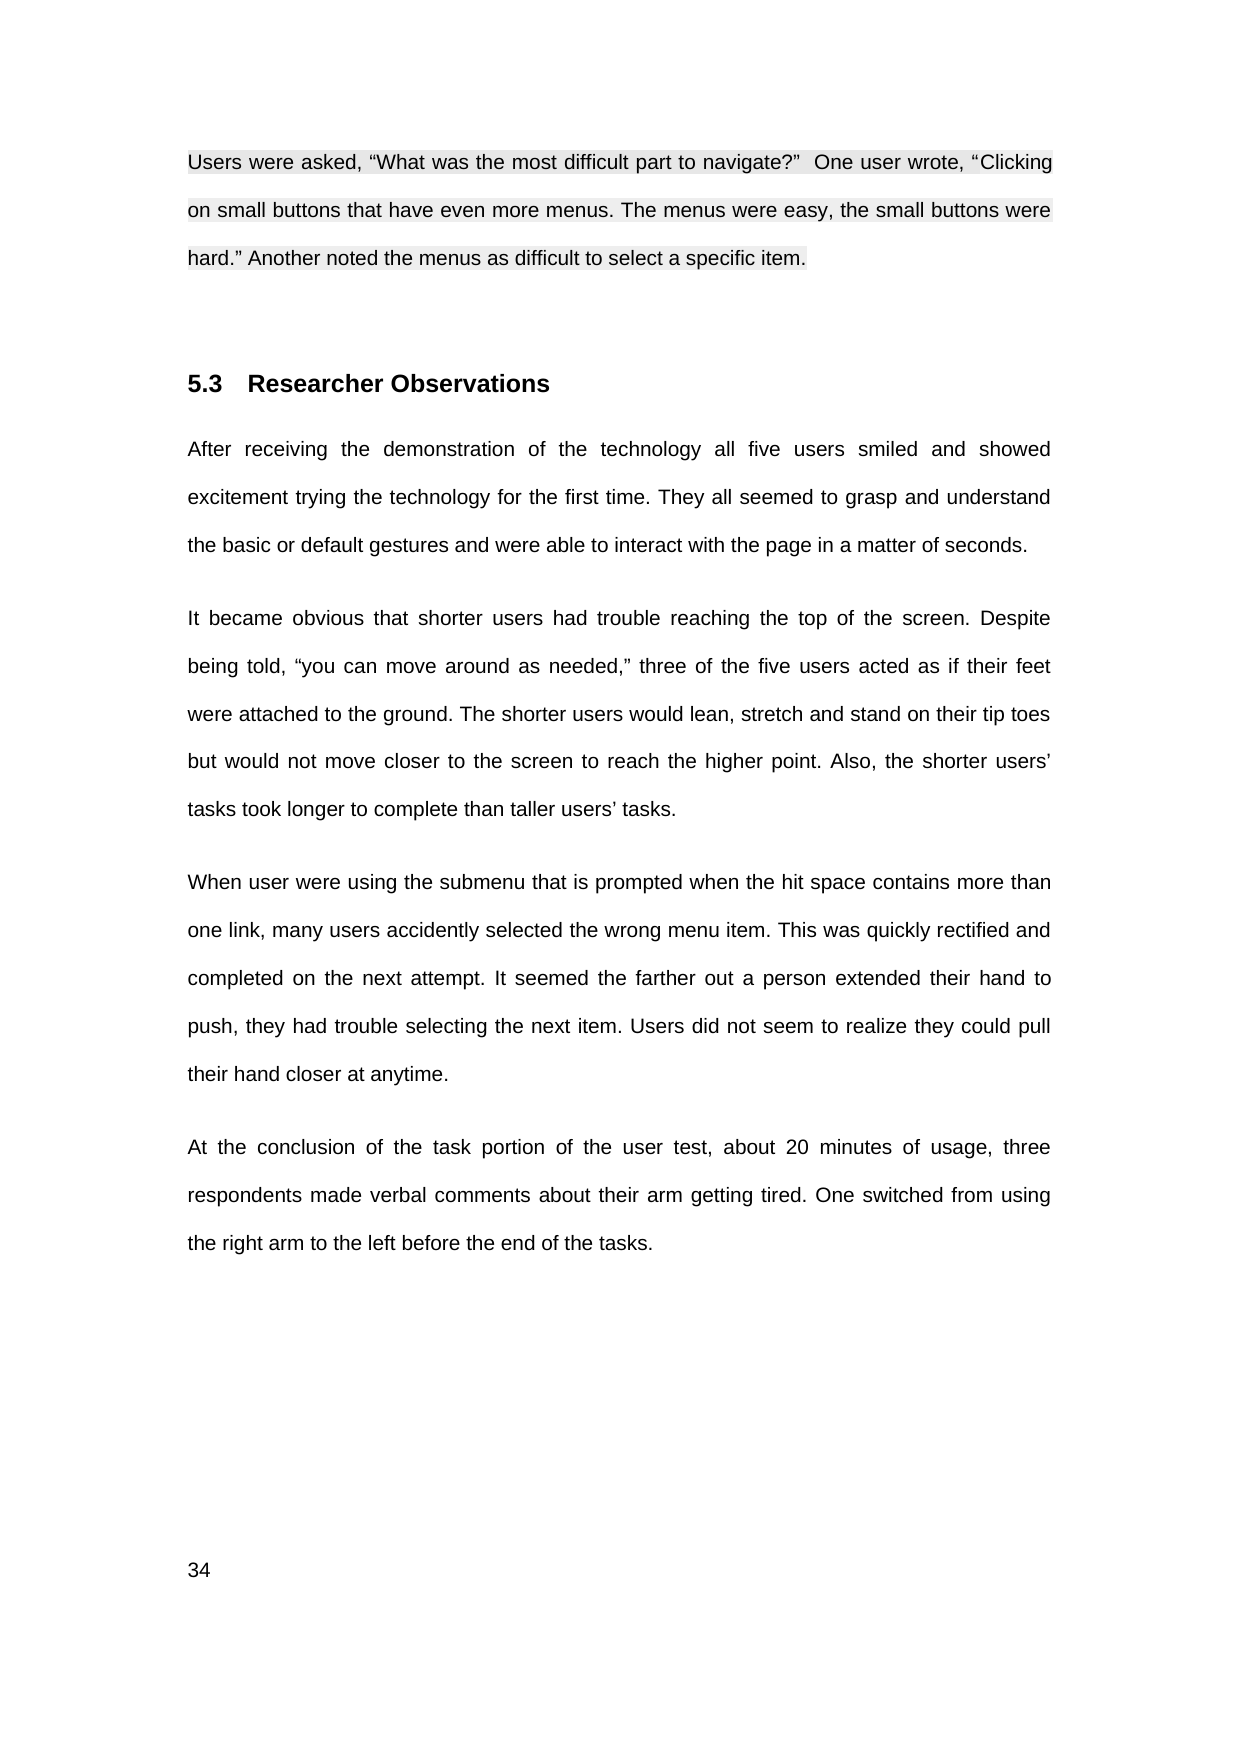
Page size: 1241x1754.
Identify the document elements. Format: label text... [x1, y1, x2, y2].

text After receiving the demonstration of the technology all five users smiled and showed excitement trying the technology for the first time. They all seemed to grasp and understand the basic or default gestures and were able to interact with the page in a matter of seconds. [187, 437, 1053, 557]
text It became obvious that shorter users had trouble reaching the top of the screen. Despite being told, “you can move around as needed,” three of the five users acted as if their feet were attached to the ground. The shorter users would lean, stretch and stand on their tip toes but would not move closer to the screen to reach the higher point. Also, the shorter users’ tasks took longer to complete than taller users’ tasks. [187, 606, 1053, 821]
text At the conclusion of the task portion of the user test, about 20 minutes of usage, three respondents made verbal comments about their arm getting tired. One switched from using the right arm to the left before the end of the tasks. [187, 1135, 1053, 1254]
text When user were using the submenu that is prompted when the hit space contains more than one link, many users accidently selected the wrong menu item. This was quickly rectified and completed on the next attempt. It seemed the farther out a person extended their hand to push, they had trouble selecting the next item. Users did not seem to realize they could pull their hand closer at anytime. [187, 870, 1053, 1086]
text Users were asked, “What was the most difficult part to navigate?” One user wrote, “Clicking on small buttons that have even more menus. The menus were easy, the small buttons were hard.” Another noted the menus as difficult to select a specific item. [187, 150, 1053, 270]
subtitle Researcher Observations [187, 369, 1053, 397]
